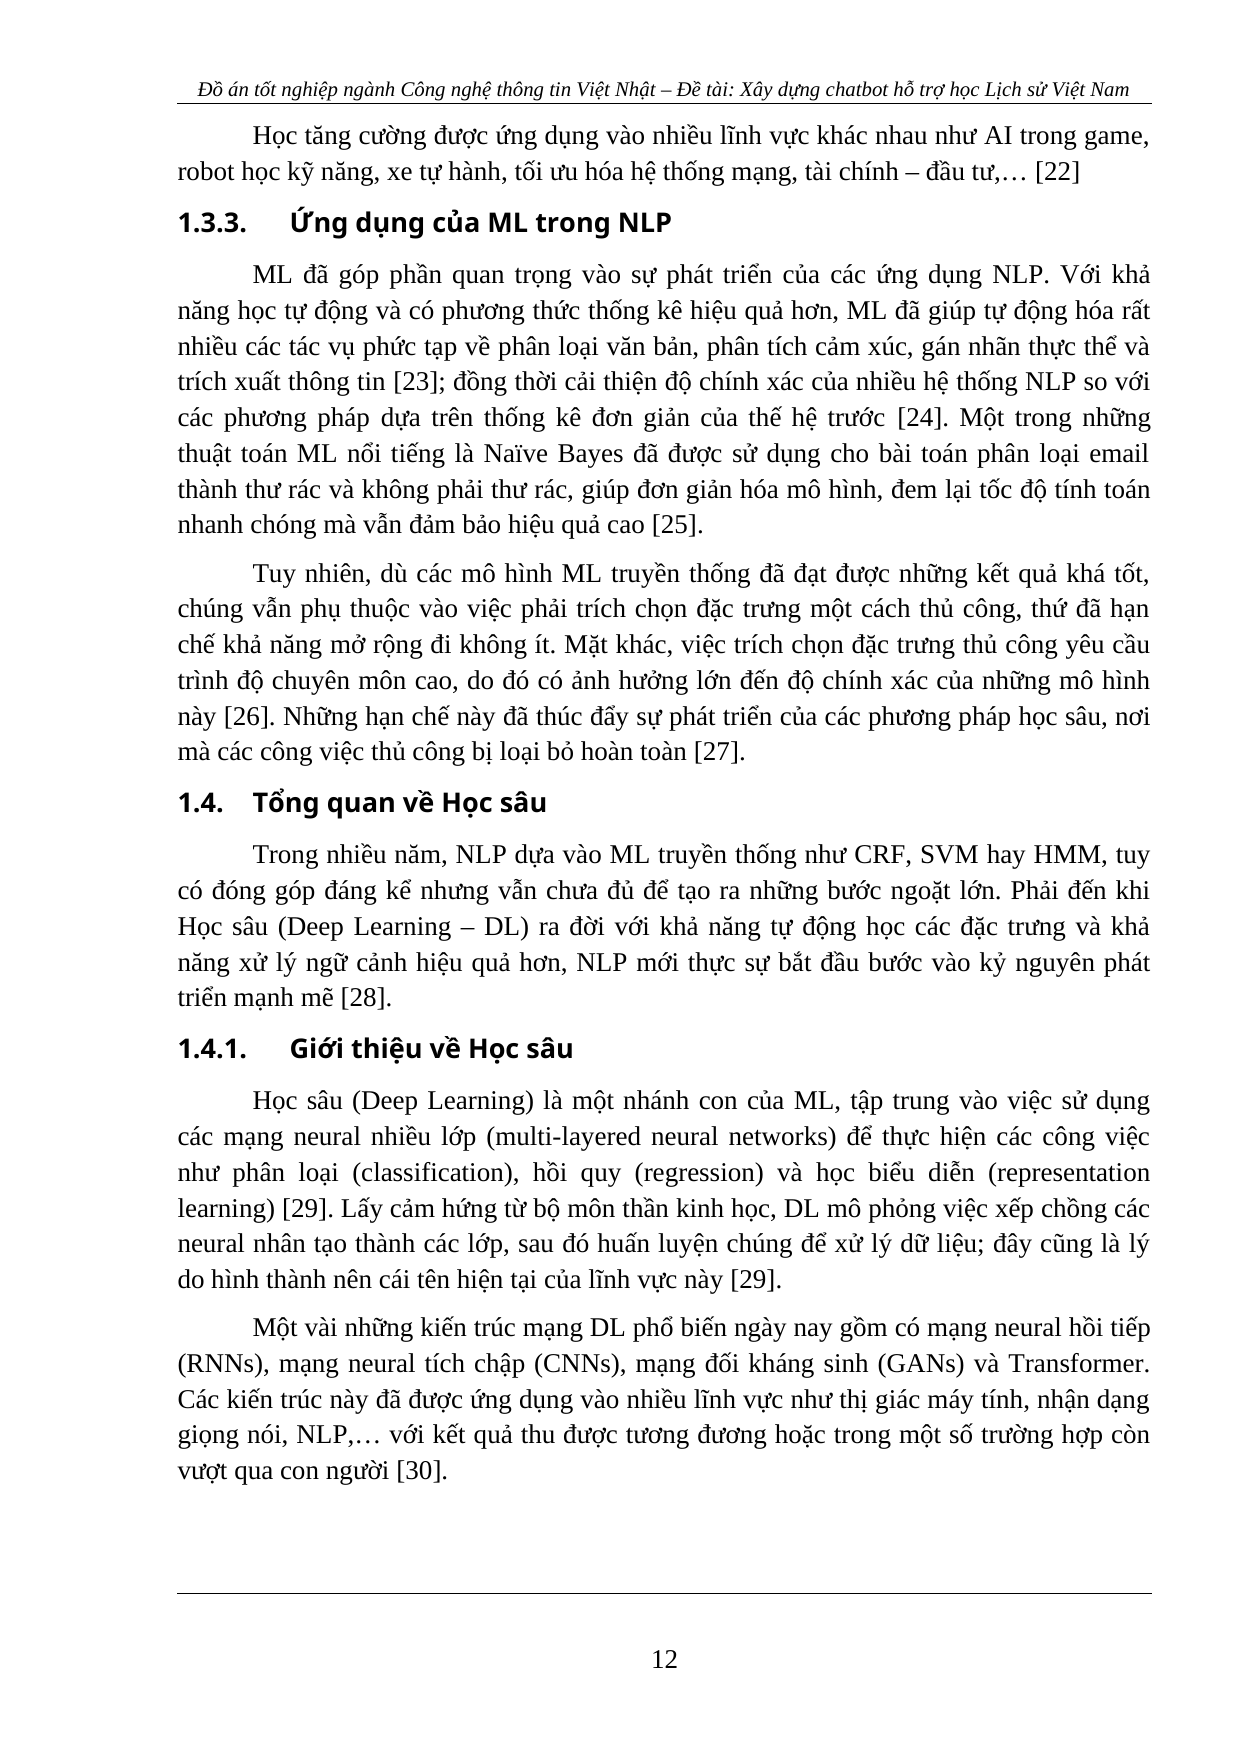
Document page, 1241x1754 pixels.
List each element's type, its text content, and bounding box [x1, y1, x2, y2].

subtitle Ứng dụng của ML trong NLP [177, 203, 1152, 240]
text Một vài những kiến trúc mạng DL phổ biến ngày nay gồm có mạng neural hồi tiếp (RNNs), mạng neural tích chập (CNNs), mạng đối kháng sinh (GANs) và Transformer. Các kiến trúc này đã được ứng dụng vào nhiều lĩnh vực như thị giác máy tính, nhận dạng giọng nói, NLP,… với kết quả thu được tương đương hoặc trong một số trường hợp còn vượt qua con người . [177, 1311, 1152, 1485]
text Học sâu (Deep Learning) là một nhánh con của ML, tập trung vào việc sử dụng các mạng neural nhiều lớp (multi-layered neural networks) để thực hiện các công việc như phân loại (classification), hồi quy (regression) và học biểu diễn (representation learning) . Lấy cảm hứng từ bộ môn thần kinh học, DL mô phỏng việc xếp chồng các neural nhân tạo thành các lớp, sau đó huấn luyện chúng để xử lý dữ liệu; đây cũng là lý do hình thành nên cái tên hiện tại của lĩnh vực này . [177, 1084, 1152, 1294]
text Trong nhiều năm, NLP dựa vào ML truyền thống như CRF, SVM hay HMM, tuy có đóng góp đáng kể nhưng vẫn chưa đủ để tạo ra những bước ngoặt lớn. Phải đến khi Học sâu (Deep Learning – DL) ra đời với khả năng tự động học các đặc trưng và khả năng xử lý ngữ cảnh hiệu quả hơn, NLP mới thực sự bắt đầu bước vào kỷ nguyên phát triển mạnh mẽ . [177, 838, 1152, 1012]
subtitle Giới thiệu về Học sâu [177, 1029, 1152, 1066]
subtitle Tổng quan về Học sâu [177, 783, 1152, 820]
text ML đã góp phần quan trọng vào sự phát triển của các ứng dụng NLP. Với khả năng học tự động và có phương thức thống kê hiệu quả hơn, ML đã giúp tự động hóa rất nhiều các tác vụ phức tạp về phân loại văn bản, phân tích cảm xúc, gán nhãn thực thể và trích xuất thông tin ; đồng thời cải thiện độ chính xác của nhiều hệ thống NLP so với các phương pháp dựa trên thống kê đơn giản của thế hệ trước . Một trong những thuật toán ML nổi tiếng là Naïve Bayes đã được sử dụng cho bài toán phân loại email thành thư rác và không phải thư rác, giúp đơn giản hóa mô hình, đem lại tốc độ tính toán nhanh chóng mà vẫn đảm bảo hiệu quả cao . [177, 258, 1152, 539]
text Học tăng cường được ứng dụng vào nhiều lĩnh vực khác nhau như AI trong game, robot học kỹ năng, xe tự hành, tối ưu hóa hệ thống mạng, tài chính – đầu tư,… [177, 119, 1152, 186]
text Tuy nhiên, dù các mô hình ML truyền thống đã đạt được những kết quả khá tốt, chúng vẫn phụ thuộc vào việc phải trích chọn đặc trưng một cách thủ công, thứ đã hạn chế khả năng mở rộng đi không ít. Mặt khác, việc trích chọn đặc trưng thủ công yêu cầu trình độ chuyên môn cao, do đó có ảnh hưởng lớn đến độ chính xác của những mô hình này . Những hạn chế này đã thúc đẩy sự phát triển của các phương pháp học sâu, nơi mà các công việc thủ công bị loại bỏ hoàn toàn . [177, 557, 1152, 766]
